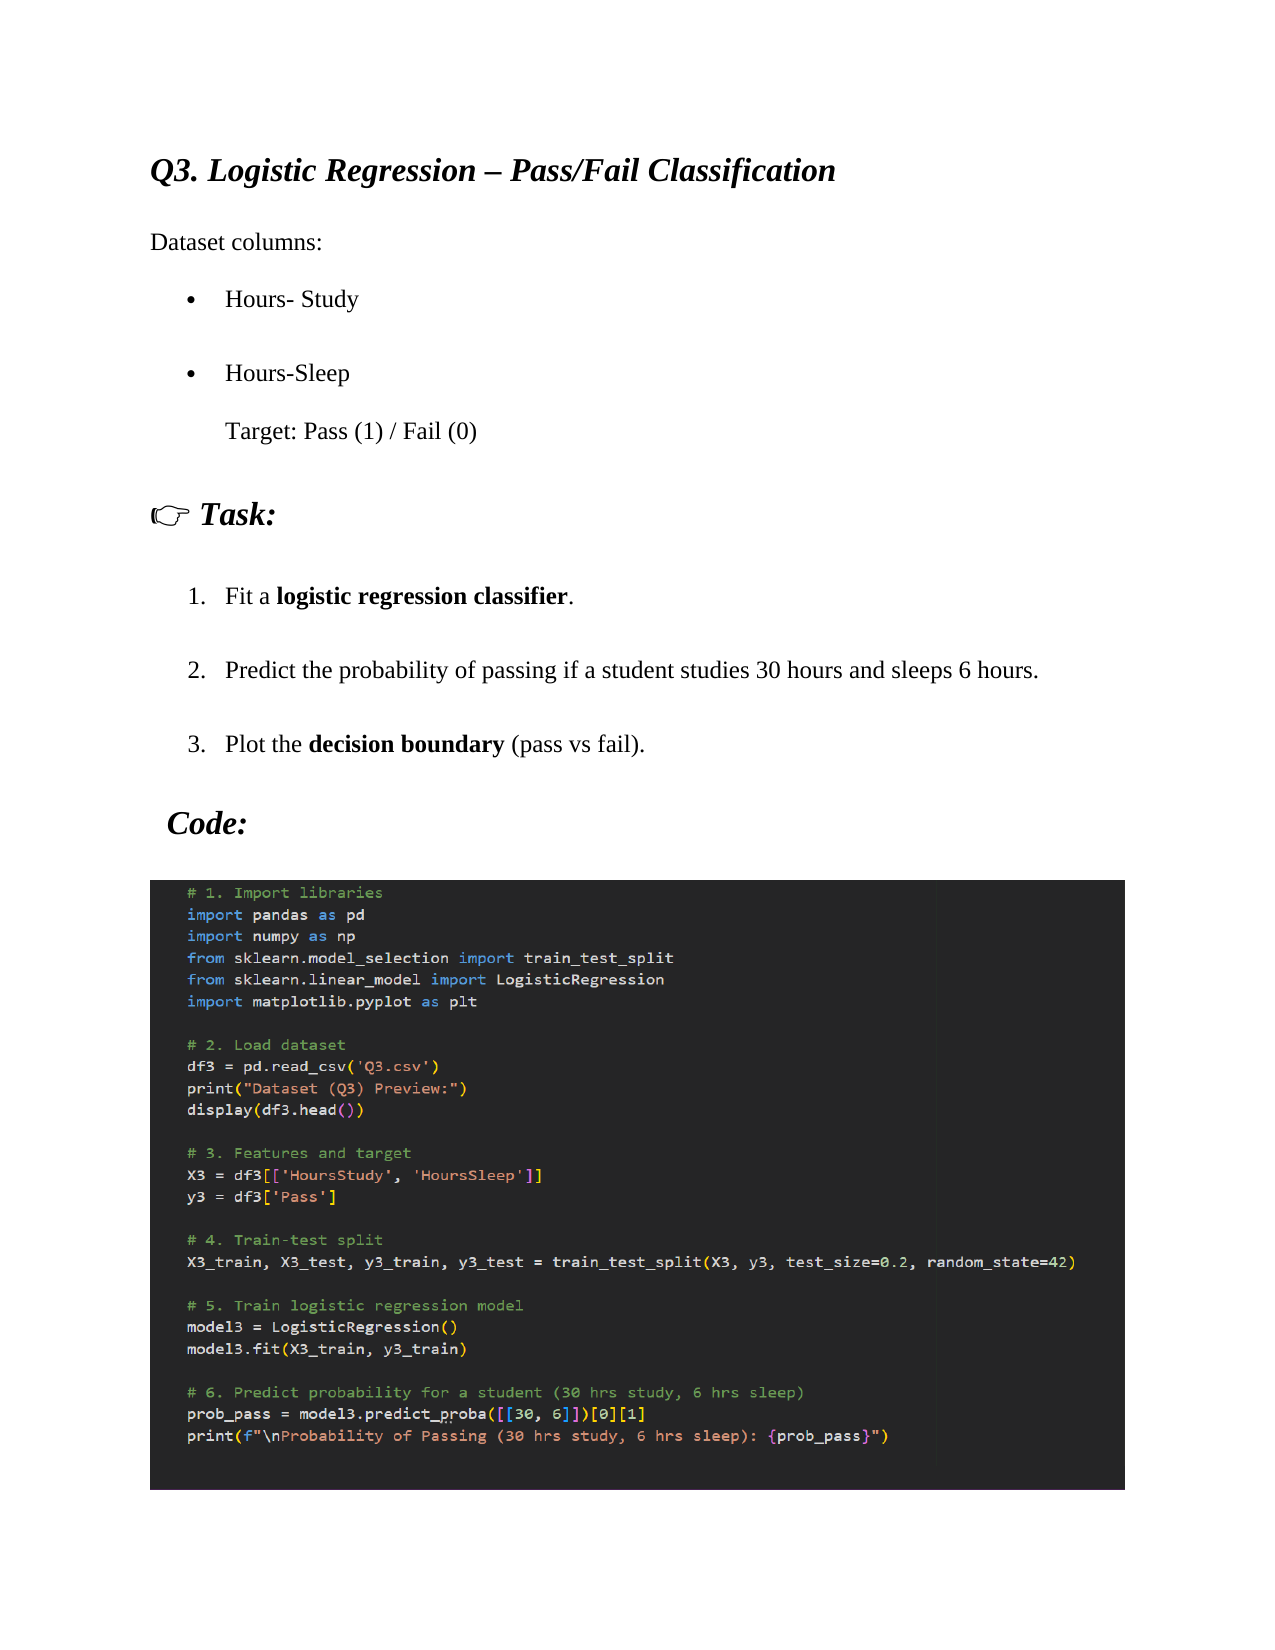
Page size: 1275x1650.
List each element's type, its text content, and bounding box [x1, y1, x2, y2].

text Q3. Logistic Regression – Pass/Fail Classification [150, 150, 1125, 188]
list Predict the probability of passing if a student studies 30 hours and sleeps 6 hours. [187, 655, 1125, 684]
text Code: [150, 803, 1125, 842]
text Dataset columns: [150, 227, 1125, 255]
picture [150, 880, 1125, 1490]
list Fit a logistic regression classifier. [187, 581, 1125, 609]
list Hours- Study [187, 284, 1125, 313]
text 👉 Task: [150, 490, 1125, 535]
list Hours-Sleep Target: Pass (1) / Fail (0) [187, 358, 1125, 444]
list Plot the decision boundary (pass vs fail). [187, 729, 1125, 758]
